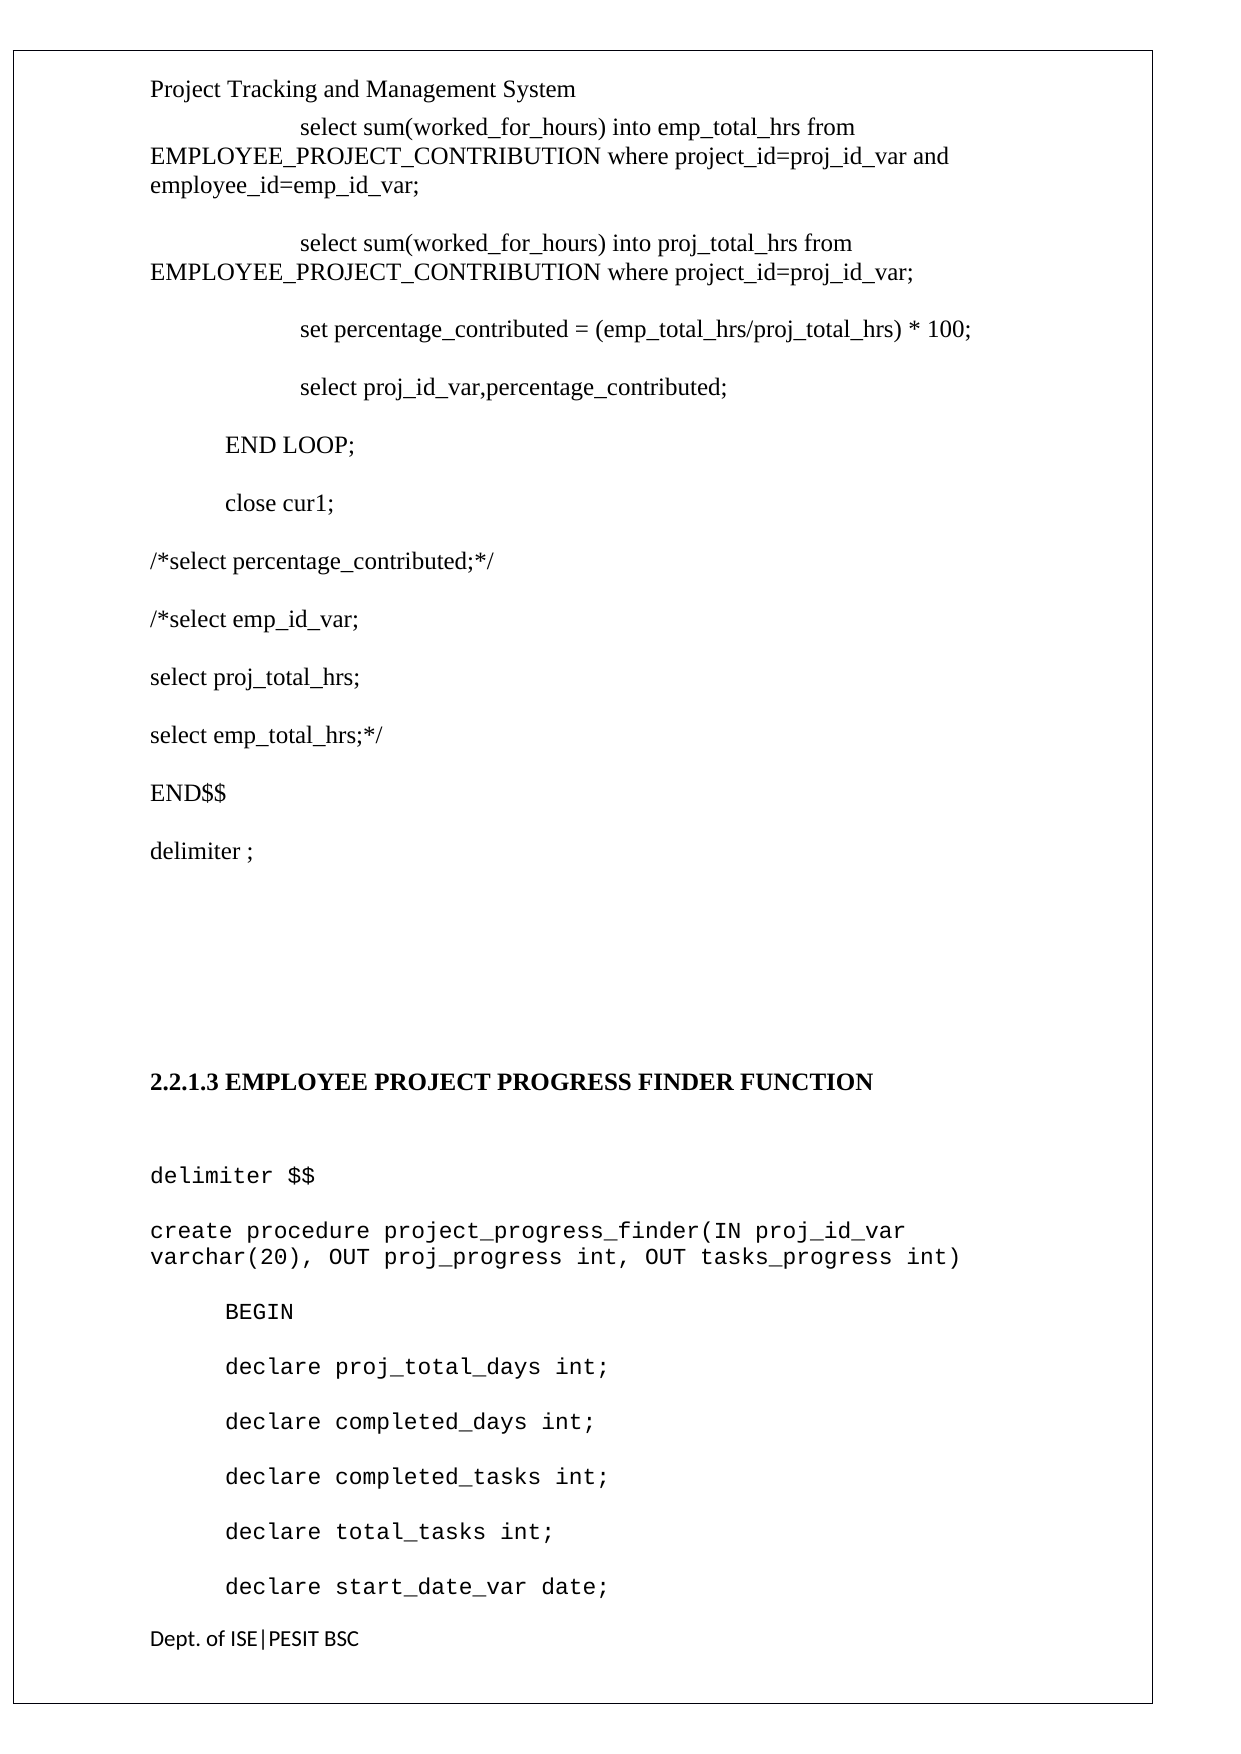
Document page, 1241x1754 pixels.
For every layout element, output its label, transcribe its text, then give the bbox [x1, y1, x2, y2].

text delimiter ; [150, 836, 1053, 864]
text select emp_total_hrs;*/ [150, 720, 1053, 749]
text select sum(worked_for_hours) into proj_total_hrs from EMPLOYEE_PROJECT_CONTRIBUTION where project_id=proj_id_var; [150, 228, 1053, 285]
text create procedure project_progress_finder(IN proj_id_var varchar(20), OUT proj_progress int, OUT tasks_progress int) [150, 1219, 1053, 1271]
text select proj_total_hrs; [150, 662, 1053, 691]
text declare completed_tasks int; [150, 1465, 1053, 1491]
text BEGIN [150, 1300, 1053, 1326]
text END$$ [150, 778, 1053, 807]
text set percentage_contributed = (emp_total_hrs/proj_total_hrs) * 100; [150, 314, 1053, 343]
text close cur1; [150, 488, 1053, 517]
text declare proj_total_days int; [150, 1355, 1053, 1381]
text declare total_tasks int; [150, 1521, 1053, 1546]
text declare start_date_var date; [150, 1576, 1053, 1602]
text select sum(worked_for_hours) into emp_total_hrs from EMPLOYEE_PROJECT_CONTRIBUTION where project_id=proj_id_var and employee_id=emp_id_var; [150, 112, 1053, 199]
text /*select emp_id_var; [150, 604, 1053, 633]
text /*select percentage_contributed;*/ [150, 546, 1053, 575]
text declare completed_days int; [150, 1410, 1053, 1436]
text 2.2.1.3 EMPLOYEE PROJECT PROGRESS FINDER FUNCTION [150, 1067, 1053, 1096]
text select proj_id_var,percentage_contributed; [150, 372, 1053, 401]
text END LOOP; [150, 430, 1053, 459]
text delimiter $$ [150, 1164, 1053, 1190]
